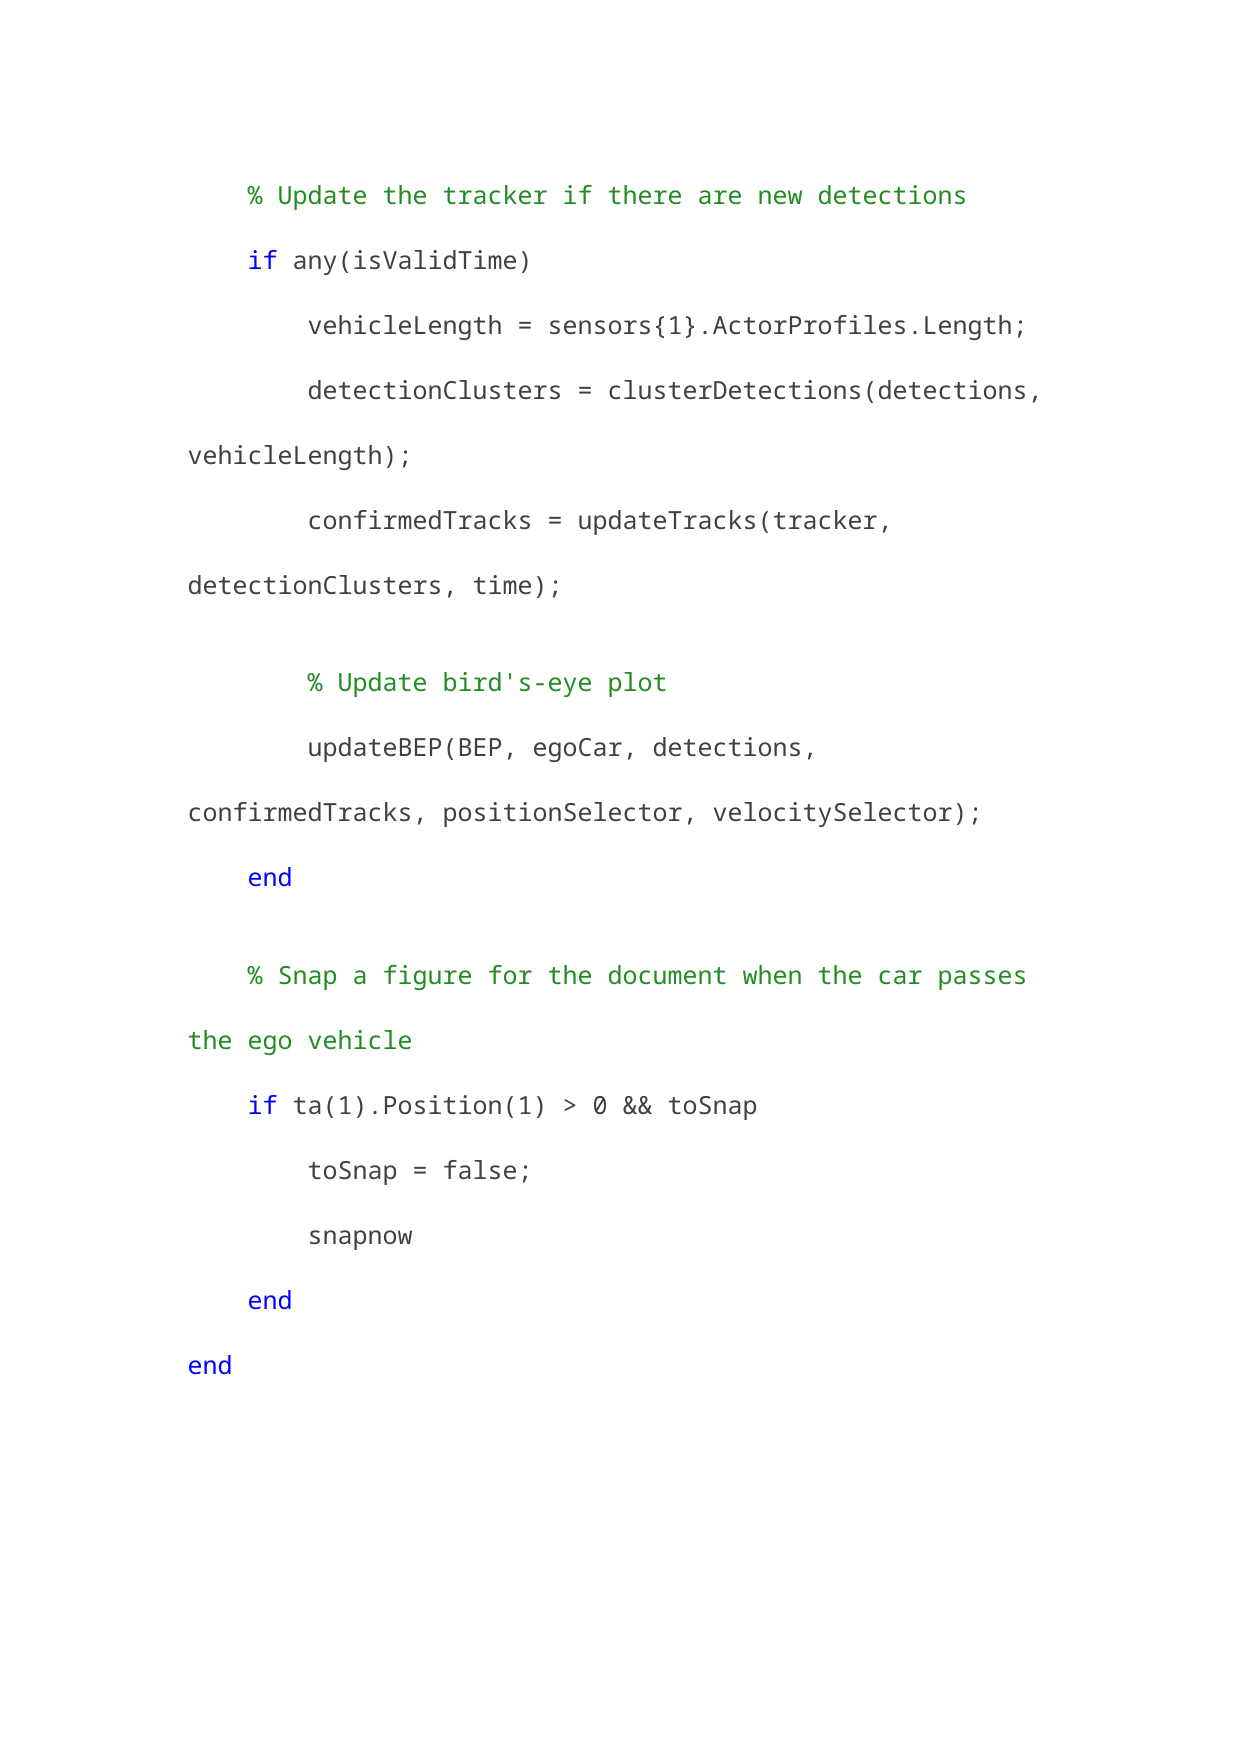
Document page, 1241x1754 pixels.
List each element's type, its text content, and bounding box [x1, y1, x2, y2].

text end [187, 1332, 1053, 1397]
text toSnap = false; [187, 1137, 1053, 1202]
text snapnow [187, 1202, 1053, 1267]
text end [187, 844, 1053, 909]
text % Snap a figure for the document when the car passes the ego vehicle [187, 942, 1053, 1072]
text end [187, 1267, 1053, 1332]
text if ta(1).Position(1) > 0 && toSnap [187, 1072, 1053, 1137]
text vehicleLength = sensors{1}.ActorProfiles.Length; [187, 292, 1053, 357]
text % Update the tracker if there are new detections [187, 162, 1053, 227]
text % Update bird's-eye plot [187, 649, 1053, 714]
text updateBEP(BEP, egoCar, detections, confirmedTracks, positionSelector, velocitySelector); [187, 714, 1053, 844]
text confirmedTracks = updateTracks(tracker, detectionClusters, time); [187, 487, 1053, 617]
text detectionClusters = clusterDetections(detections, vehicleLength); [187, 357, 1053, 487]
text if any(isValidTime) [187, 227, 1053, 292]
